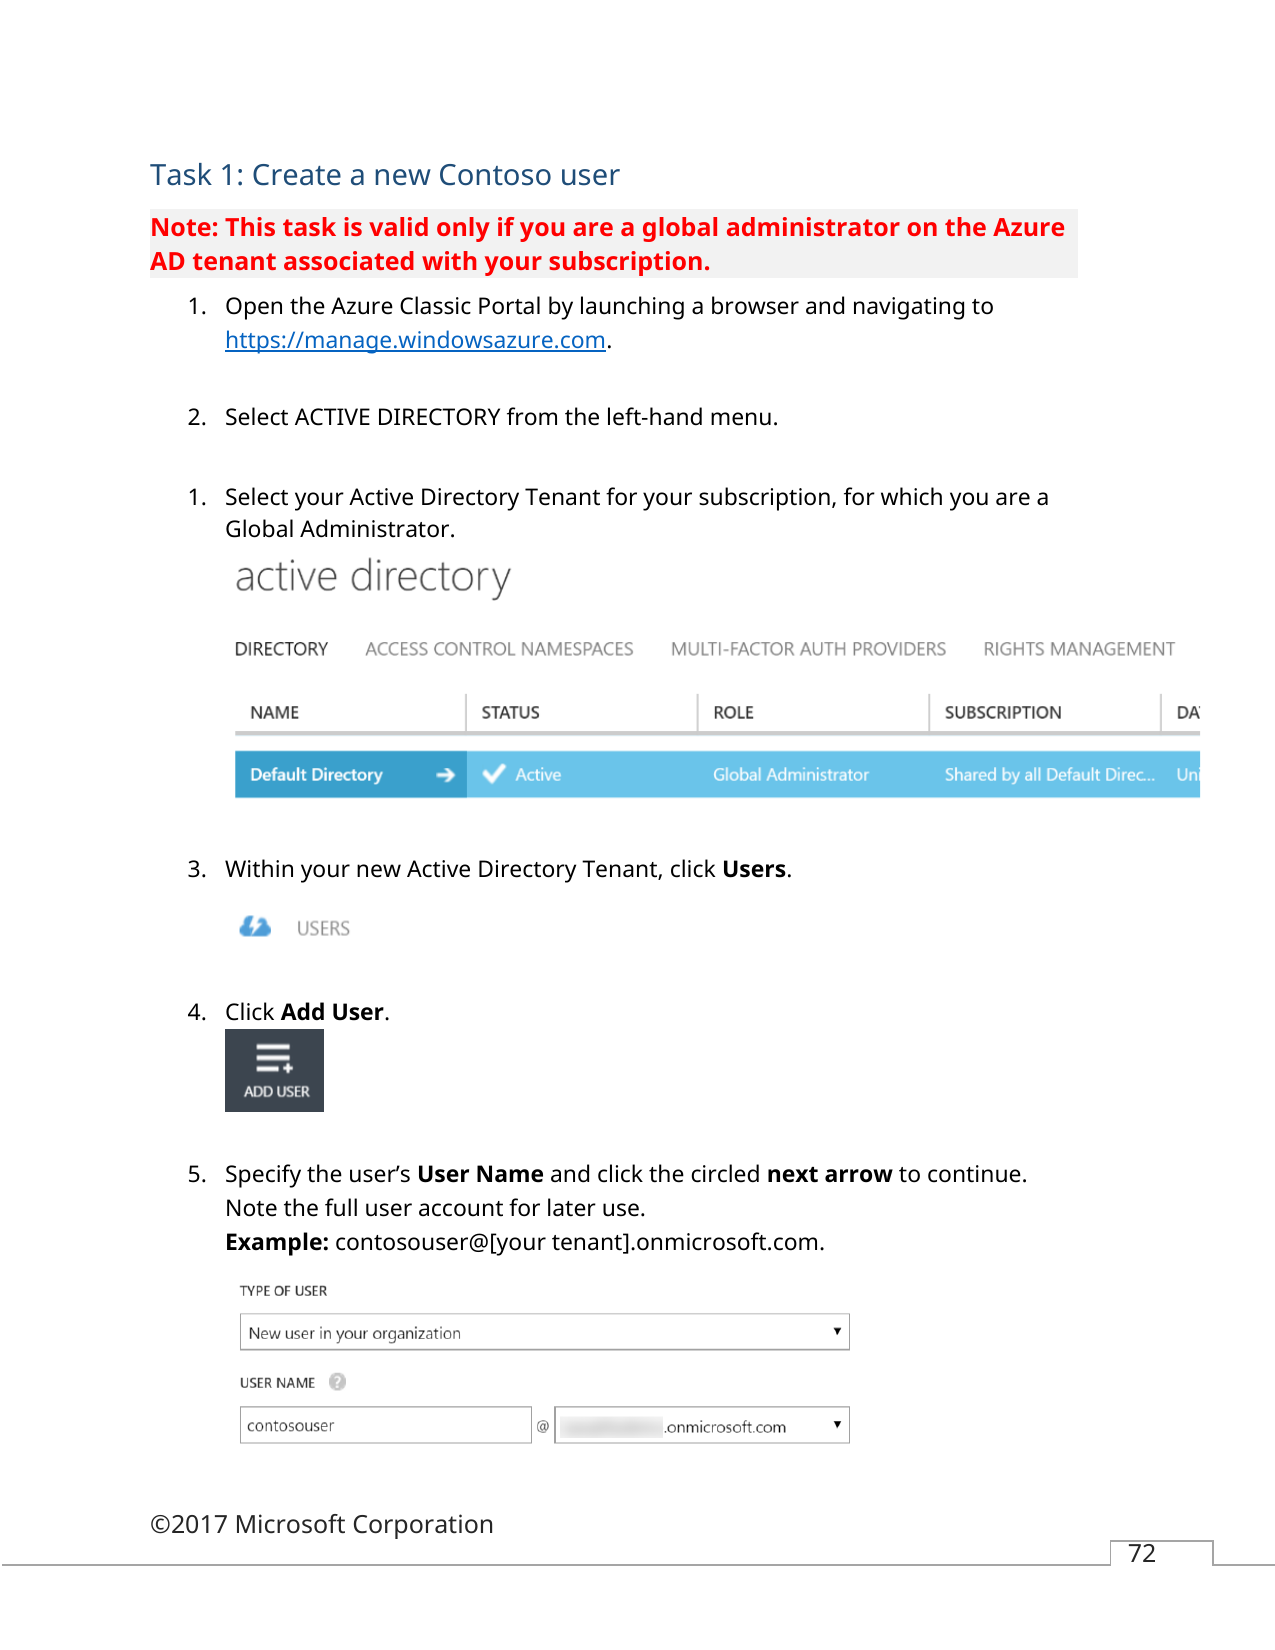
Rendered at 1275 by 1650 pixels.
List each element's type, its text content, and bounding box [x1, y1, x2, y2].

picture [225, 543, 1200, 822]
text Note: This task is valid only if you are a global administrator on the Azure AD tenant associated with your subscription. [150, 209, 1078, 278]
list Specify the user’s User Name and click the circled next arrow to continue. Note the full user account for later use. Example: contosouser@[your tenant].onmicrosoft.com. [187, 1158, 1125, 1257]
picture [225, 1029, 324, 1112]
list Click Add User. [187, 996, 1125, 1112]
subtitle Task 1: Create a new Contoso user [150, 154, 1125, 194]
list Within your new Active Directory Tenant, click Users. [187, 853, 1125, 884]
picture [225, 899, 370, 953]
list Open the Azure Classic Portal by launching a browser and navigating to https://manage.windowsazure.com. [187, 290, 1125, 355]
list Select ACTIVE DIRECTORY from the left-hand menu. [187, 401, 1125, 466]
picture [225, 1272, 869, 1465]
